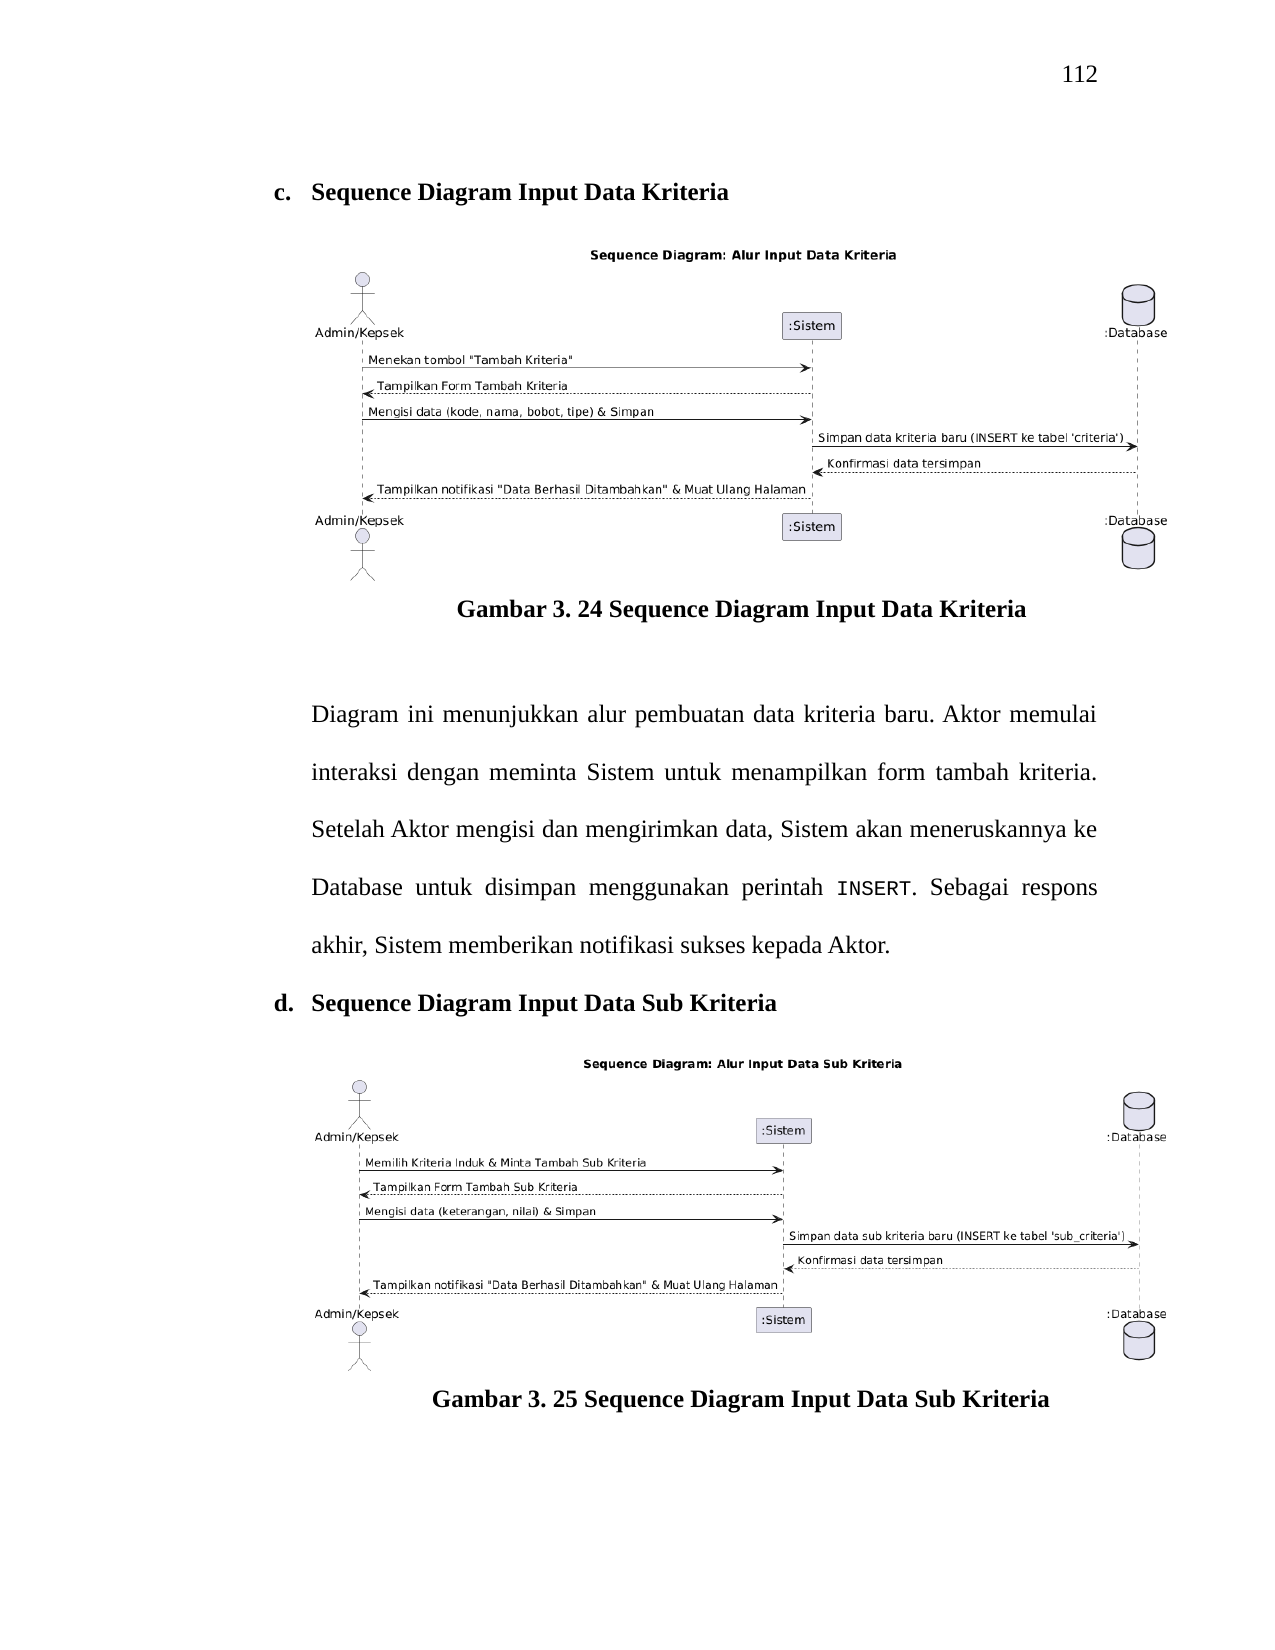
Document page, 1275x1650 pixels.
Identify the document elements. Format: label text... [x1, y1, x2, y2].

picture [311, 1045, 1171, 1375]
list Diagram ini menunjukkan alur pembuatan data kriteria baru. Aktor memulai interaksi dengan meminta Sistem untuk menampilkan form tambah kriteria. Setelah Aktor mengisi dan mengirimkan data, Sistem akan meneruskannya ke Database untuk disimpan menggunakan perintah INSERT. Sebagai respons akhir, Sistem memberikan notifikasi sukses kepada Aktor. [311, 699, 1098, 959]
list Sequence Diagram Input Data Sub Kriteria [274, 988, 1098, 1016]
picture [311, 234, 1172, 585]
list Sequence Diagram Input Data Kriteria [274, 177, 1098, 206]
